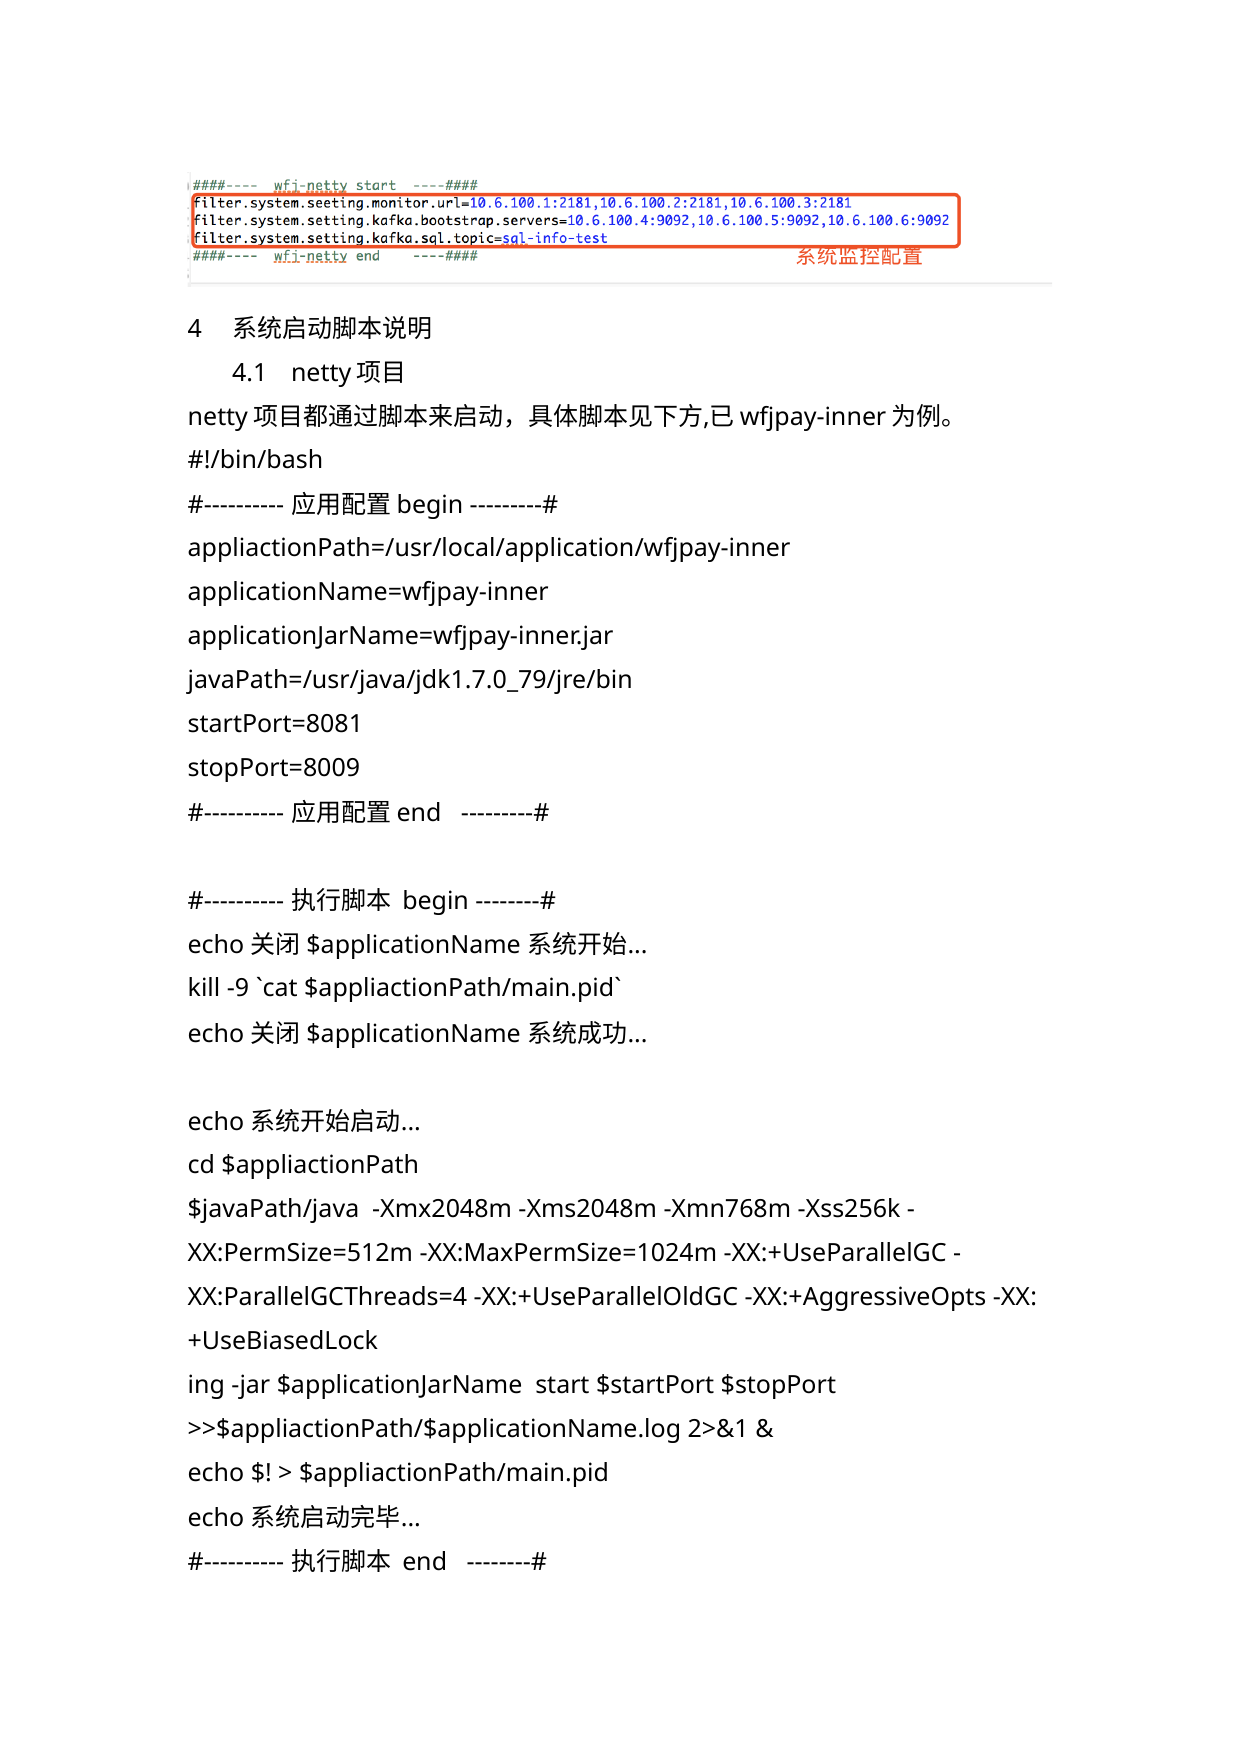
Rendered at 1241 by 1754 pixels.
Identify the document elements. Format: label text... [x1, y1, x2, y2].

list 系统启动脚本说明 [187, 304, 1053, 348]
text echo 系统开始启动... [187, 1097, 1053, 1141]
text stopPort=8009 [187, 745, 1053, 789]
text ing -jar $applicationJarName start $startPort $stopPort >>$appliactionPath/$applicationName.log 2>&1 & [187, 1362, 1053, 1450]
text #!/bin/bash [187, 436, 1053, 480]
text appliactionPath=/usr/local/application/wfjpay-inner [187, 524, 1053, 568]
text #---------- 应用配置 end ---------# [187, 789, 1053, 833]
text netty项目都通过脚本来启动，具体脚本见下方,已wfjpay-inner为例。 [187, 392, 1053, 436]
text javaPath=/usr/java/jdk1.7.0_79/jre/bin [187, 657, 1053, 701]
text kill -9 `cat $appliactionPath/main.pid` [187, 965, 1053, 1009]
text echo 关闭 $applicationName 系统开始... [187, 921, 1053, 965]
text applicationJarName=wfjpay-inner.jar [187, 613, 1053, 657]
text echo $! > $appliactionPath/main.pid [187, 1450, 1053, 1494]
text startPort=8081 [187, 701, 1053, 745]
text #---------- 执行脚本 begin --------# [187, 877, 1053, 921]
text cd $appliactionPath [187, 1141, 1053, 1185]
text echo 关闭 $applicationName 系统成功... [187, 1009, 1053, 1053]
picture [187, 172, 1053, 287]
text #---------- 应用配置 begin ---------# [187, 480, 1053, 524]
list netty项目 [232, 348, 1053, 392]
text #---------- 执行脚本 end --------# [187, 1538, 1053, 1582]
text $javaPath/java -Xmx2048m -Xms2048m -Xmn768m -Xss256k -XX:PermSize=512m -XX:MaxPermSize=1024m -XX:+UseParallelGC -XX:ParallelGCThreads=4 -XX:+UseParallelOldGC -XX:+AggressiveOpts -XX:+UseBiasedLock [187, 1185, 1053, 1362]
text applicationName=wfjpay-inner [187, 568, 1053, 613]
text echo 系统启动完毕... [187, 1494, 1053, 1538]
